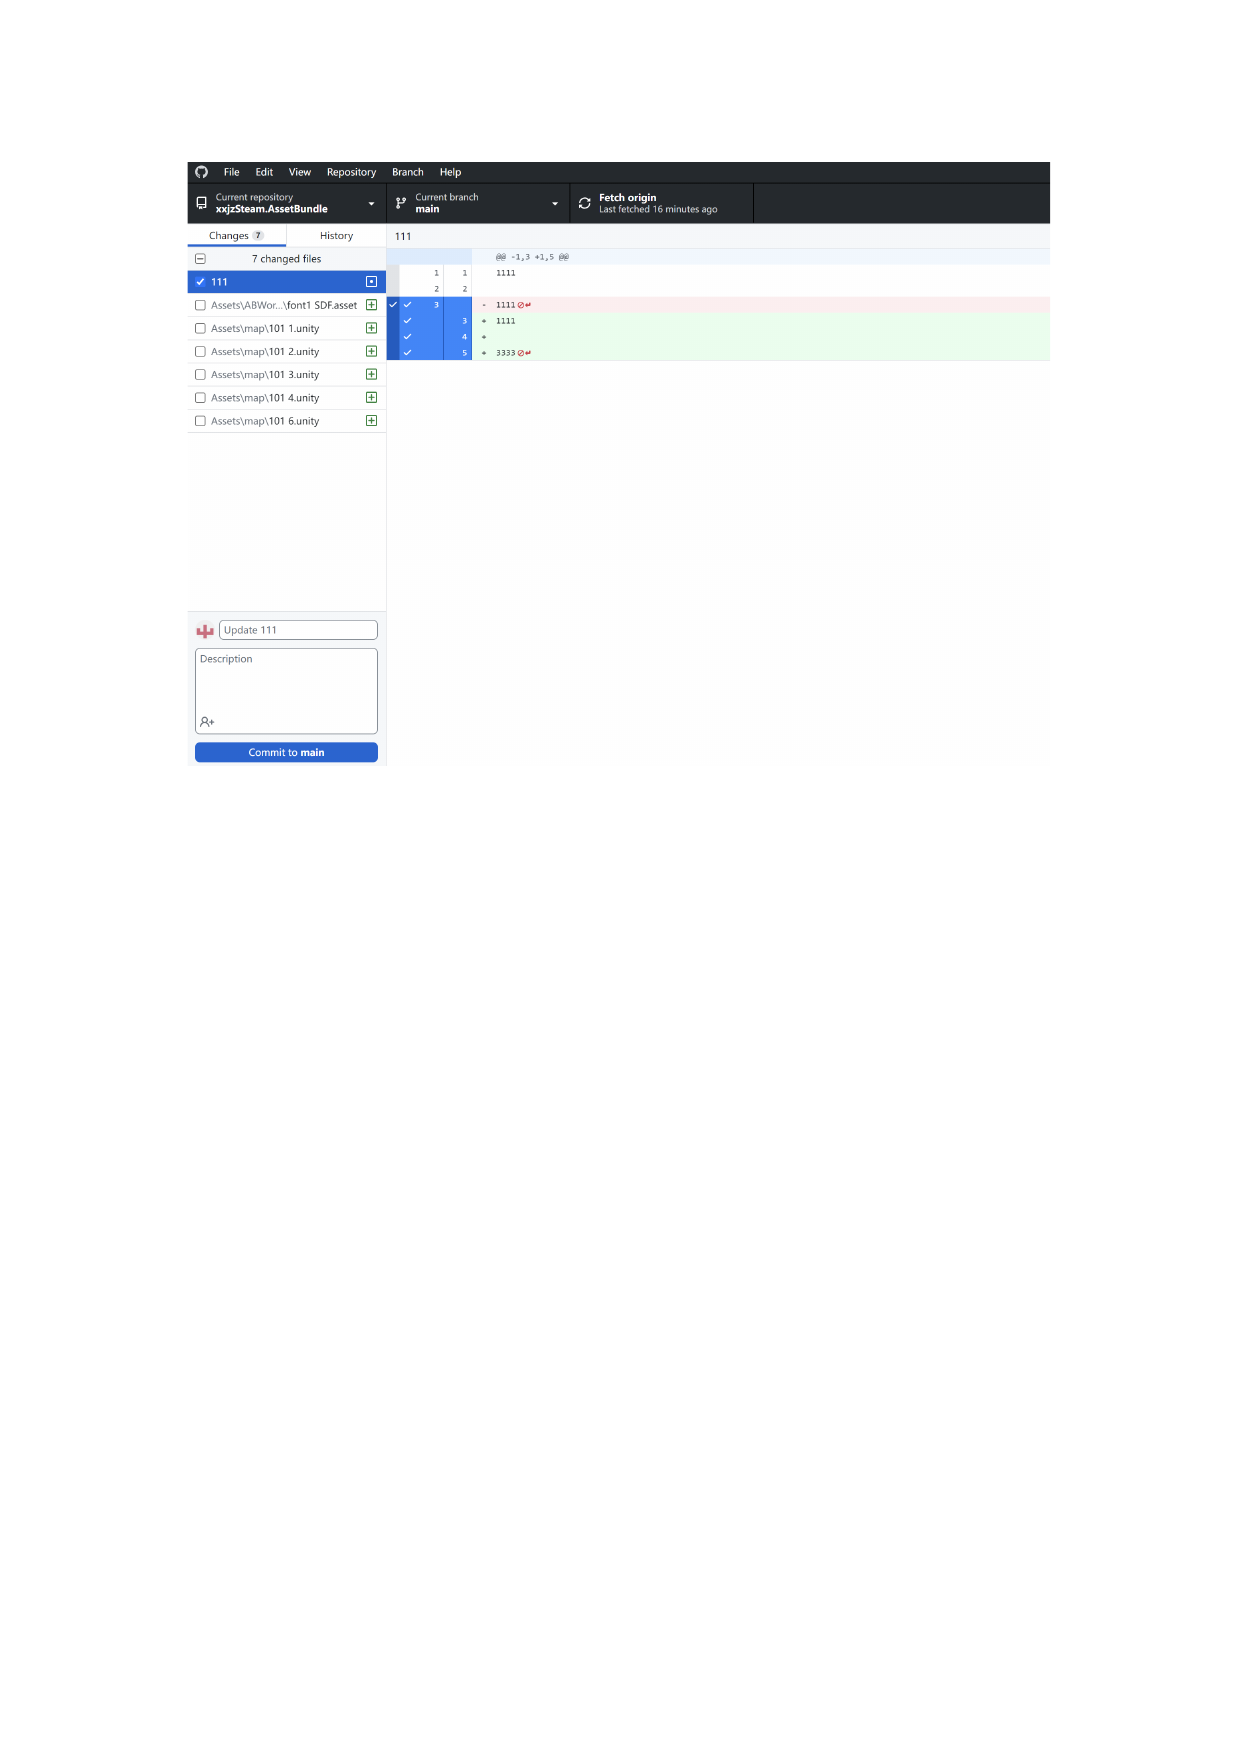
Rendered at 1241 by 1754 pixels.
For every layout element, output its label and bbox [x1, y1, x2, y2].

picture [187, 162, 1050, 766]
